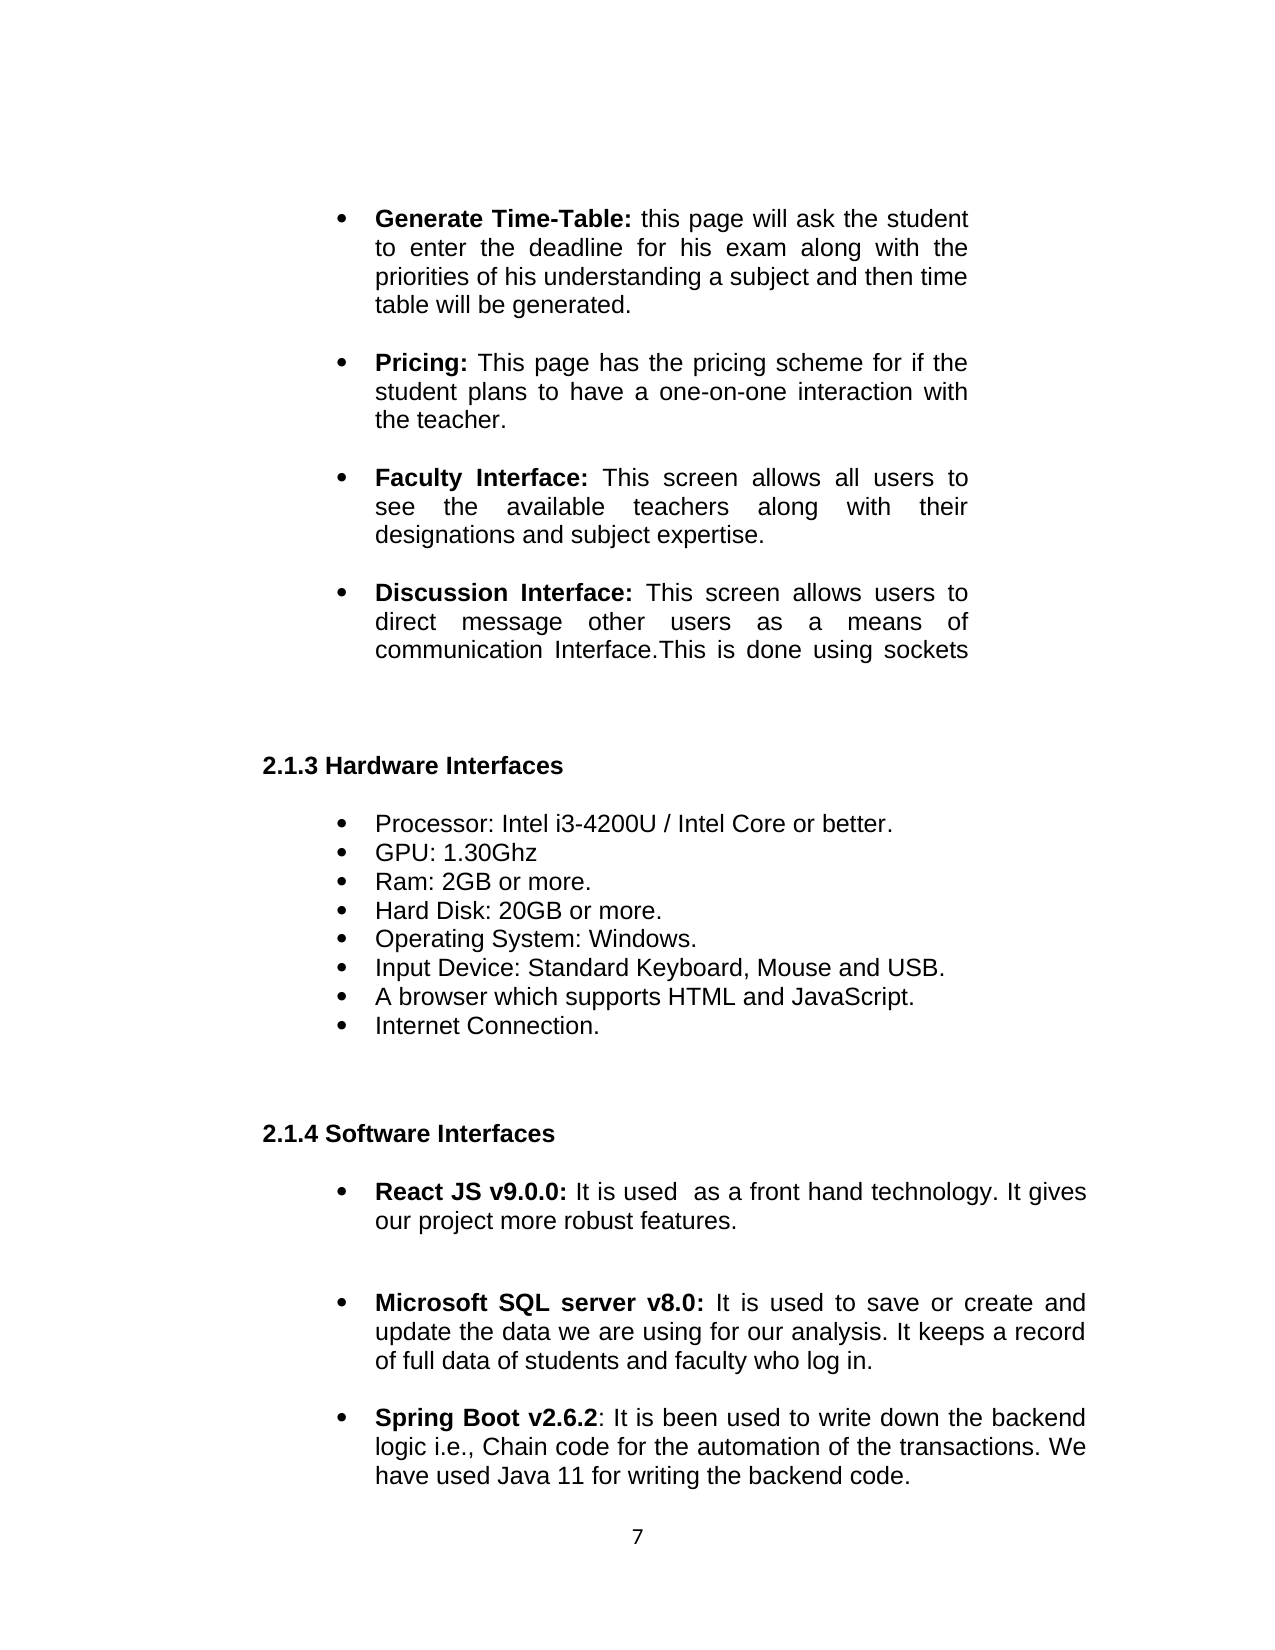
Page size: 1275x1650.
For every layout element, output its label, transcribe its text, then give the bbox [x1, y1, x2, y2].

list Processor: Intel i3-4200U / Intel Core or better​. [337, 809, 1087, 838]
list Discussion Interface: This screen allows users to direct message other users as a means of communication Interface.This is done using sockets [337, 578, 969, 693]
list Generate Time-Table: this page will ask the student to enter the deadline for his exam along with the priorities of his understanding a subject and then time table will be generated. [337, 204, 969, 319]
list React JS v9.0.0: It is used ​ as a front hand technology. It gives our project more robust features. [337, 1177, 1087, 1234]
list GPU: 1.30Ghz [337, 838, 1087, 867]
subtitle 2.1.4 Software Interfaces [262, 1119, 1087, 1147]
list Hard Disk: 20GB or more. [337, 896, 1087, 924]
list Operating System: Windows. [337, 924, 1087, 953]
list Faculty Interface: This screen allows all users to see the available teachers along with their designations and subject expertise. [337, 463, 969, 549]
list Internet Connection. [337, 1011, 1087, 1040]
list Microsoft SQL server v8.0​: It is used to save or create and update the data we are using for our analysis. It keeps a record of full data of students and faculty who log in. [337, 1288, 1087, 1374]
list Spring Boot v2.6.2: It is been used to write down the backend logic i.e., Chain code for the automation of the transactions. We have used Java 11 for writing the backend code. [337, 1403, 1087, 1489]
list A browser which supports HTML and JavaScript. [337, 982, 1087, 1011]
list Input Device: Standard Keyboard, Mouse and USB. [337, 953, 1087, 982]
list Ram: 2GB or more. [337, 867, 1087, 896]
subtitle 2.1.3 Hardware Interfaces [262, 751, 1087, 780]
list Pricing: This page has the pricing scheme for if the student plans to have a one-on-one interaction with the teacher. [337, 348, 969, 434]
